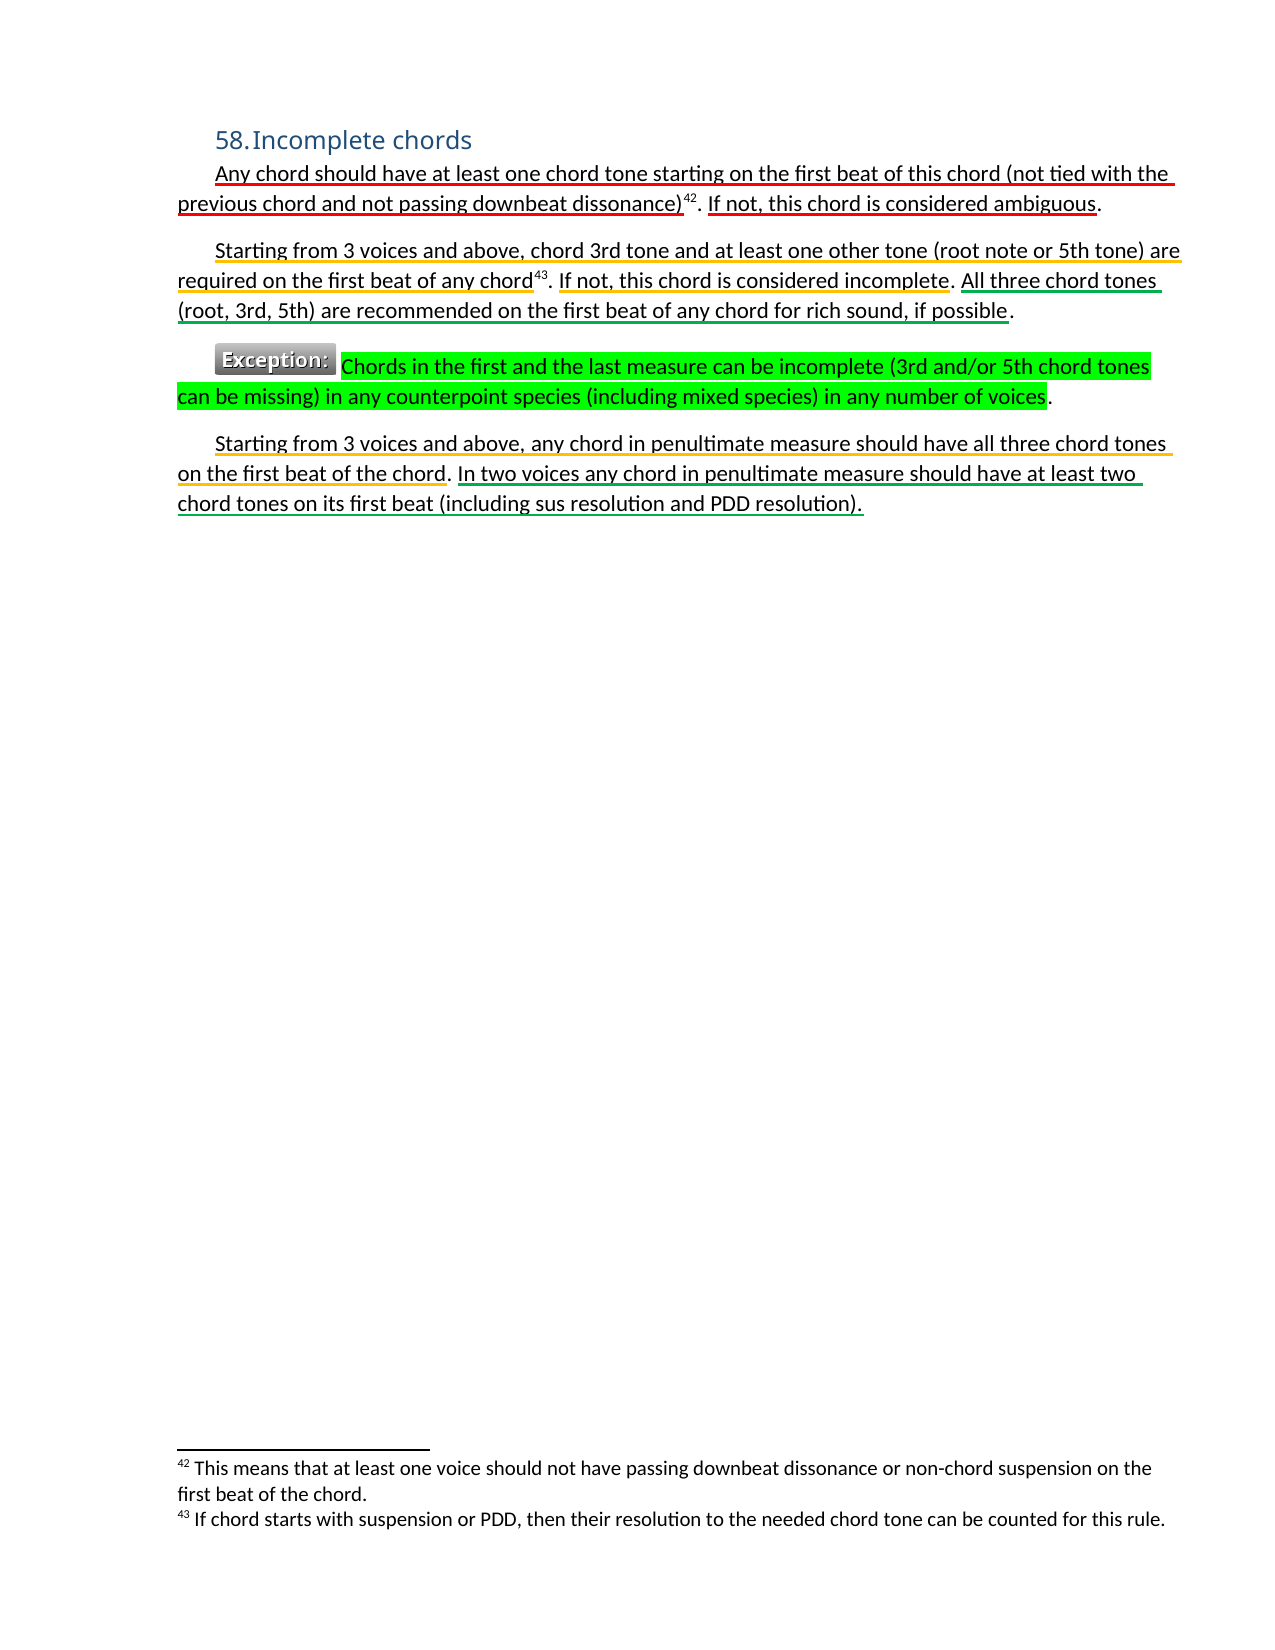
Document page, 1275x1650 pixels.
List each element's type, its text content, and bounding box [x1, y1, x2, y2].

text Starting from 3 voices and above, chord 3rd tone and at least one other tone (root note or 5th tone) are required on the first beat of any chord. If not, this chord is considered incomplete. All three chord tones (root, 3rd, 5th) are recommended on the first beat of any chord for rich sound, if possible. [177, 236, 1186, 324]
subtitle Incomplete chords [215, 122, 1186, 156]
text Starting from 3 voices and above, any chord in penultimate measure should have all three chord tones on the first beat of the chord. In two voices any chord in penultimate measure should have at least two chord tones on its first beat (including sus resolution and PDD resolution). [177, 429, 1186, 517]
text Chords in the first and the last measure can be incomplete (3rd and/or 5th chord tones can be missing) in any counterpoint species (including mixed species) in any number of voices. [177, 343, 1186, 410]
text Any chord should have at least one chord tone starting on the first beat of this chord (not tied with the previous chord and not passing downbeat dissonance). If not, this chord is considered ambiguous. [177, 159, 1186, 217]
picture [214, 343, 337, 375]
